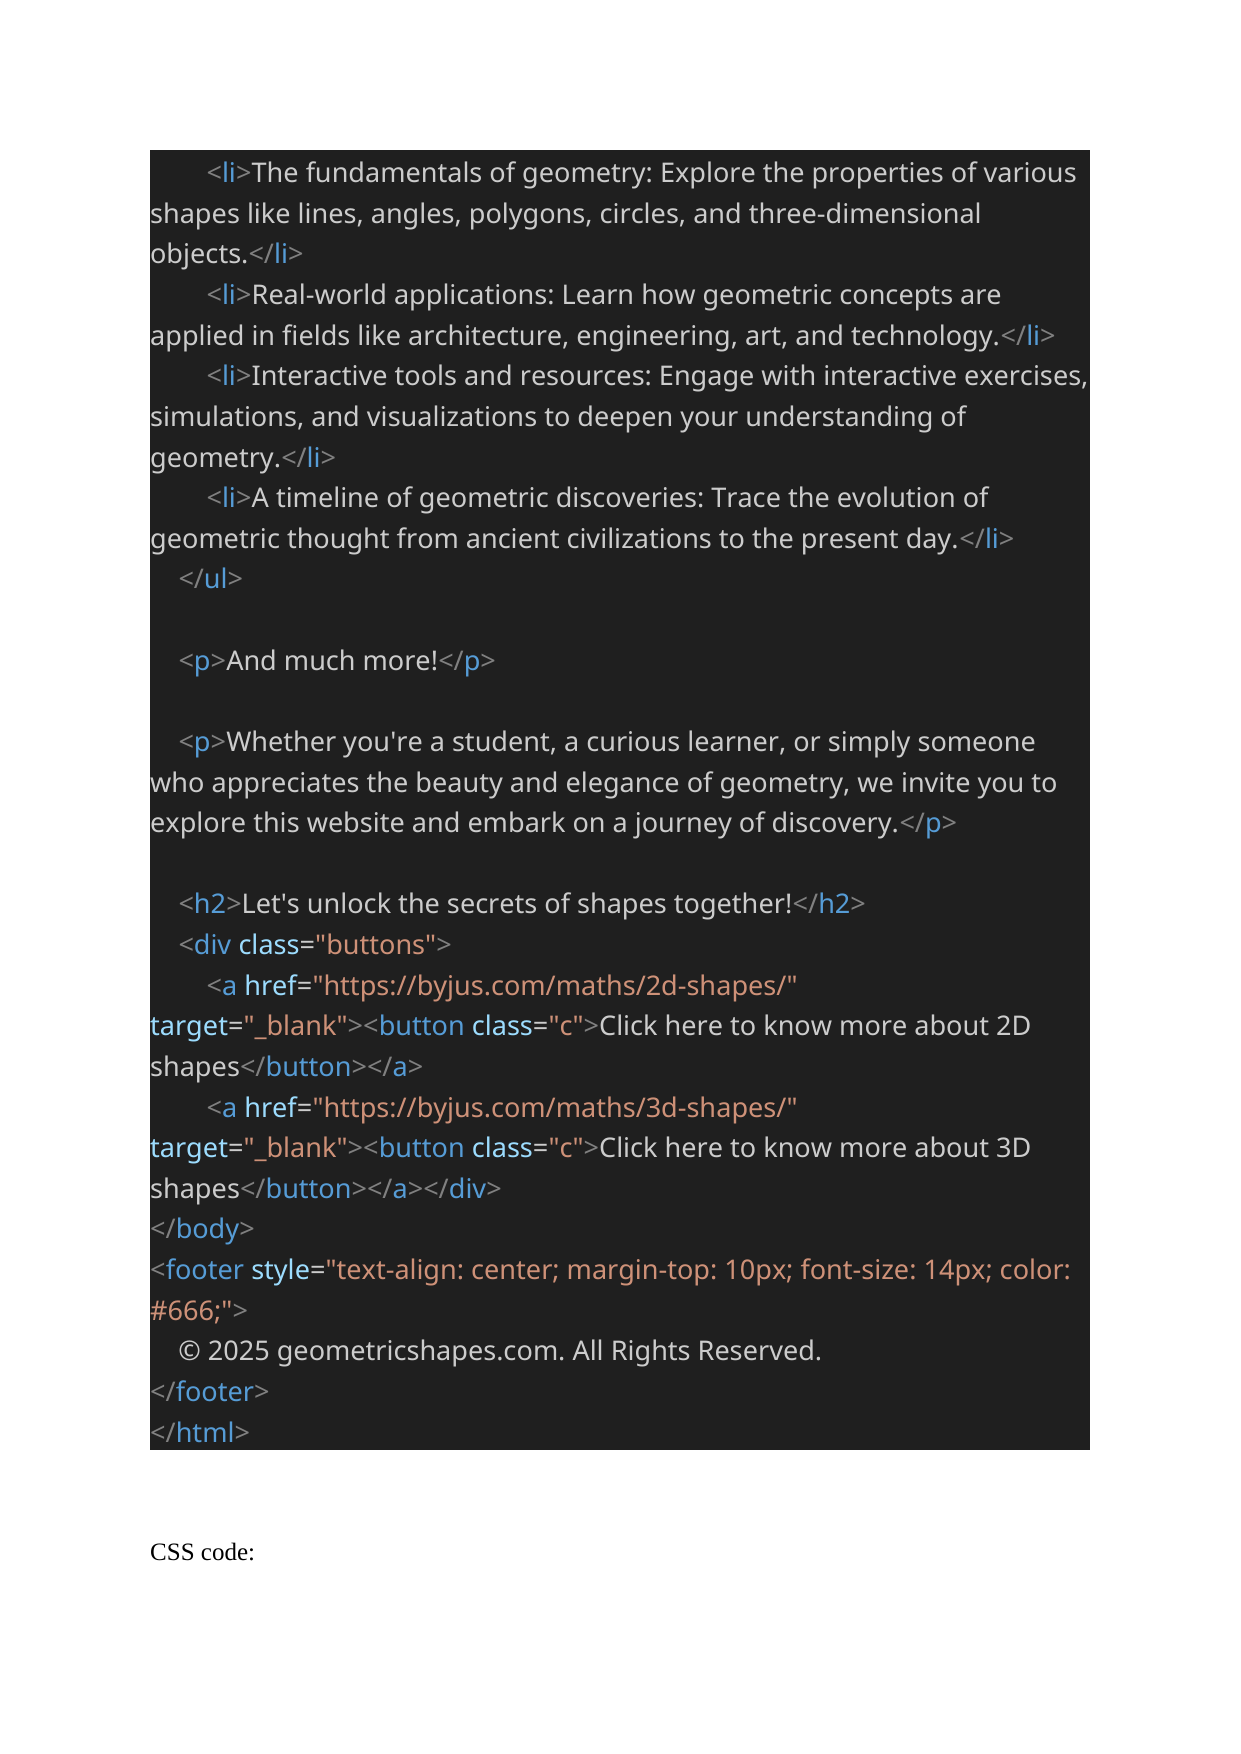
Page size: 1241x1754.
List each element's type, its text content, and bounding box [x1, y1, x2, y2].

text <p>And much more!</p> [150, 637, 1090, 678]
text <p>Whether you're a student, a curious learner, or simply someone who appreciates the beauty and elegance of geometry, we invite you to explore this website and embark on a journey of discovery.</p> [150, 719, 1090, 841]
text <h2>Let's unlock the secrets of shapes together!</h2> [150, 881, 1090, 922]
text <li>A timeline of geometric discoveries: Trace the evolution of geometric thought from ancient civilizations to the present day.</li> [150, 475, 1090, 556]
text CSS code: [150, 1537, 1090, 1566]
text </footer> [150, 1369, 1090, 1409]
text <a href="https://byjus.com/maths/2d-shapes/" target="_blank"><button class="c">Click here to know more about 2D shapes</button></a> [150, 962, 1090, 1084]
text <li>Interactive tools and resources: Engage with interactive exercises, simulations, and visualizations to deepen your understanding of geometry.</li> [150, 353, 1090, 475]
text <footer style="text-align: center; margin-top: 10px; font-size: 14px; color: #666;"> [150, 1247, 1090, 1328]
text </body> [150, 1206, 1090, 1247]
text </ul> [150, 556, 1090, 597]
text <li>The fundamentals of geometry: Explore the properties of various shapes like lines, angles, polygons, circles, and three-dimensional objects.</li> [150, 150, 1090, 272]
text <li>Real-world applications: Learn how geometric concepts are applied in fields like architecture, engineering, art, and technology.</li> [150, 272, 1090, 353]
text <a href="https://byjus.com/maths/3d-shapes/" target="_blank"><button class="c">Click here to know more about 3D shapes</button></a></div> [150, 1084, 1090, 1206]
text <div class="buttons"> [150, 922, 1090, 962]
text © 2025 geometricshapes.com. All Rights Reserved. [150, 1328, 1090, 1369]
text </html> [150, 1409, 1090, 1450]
